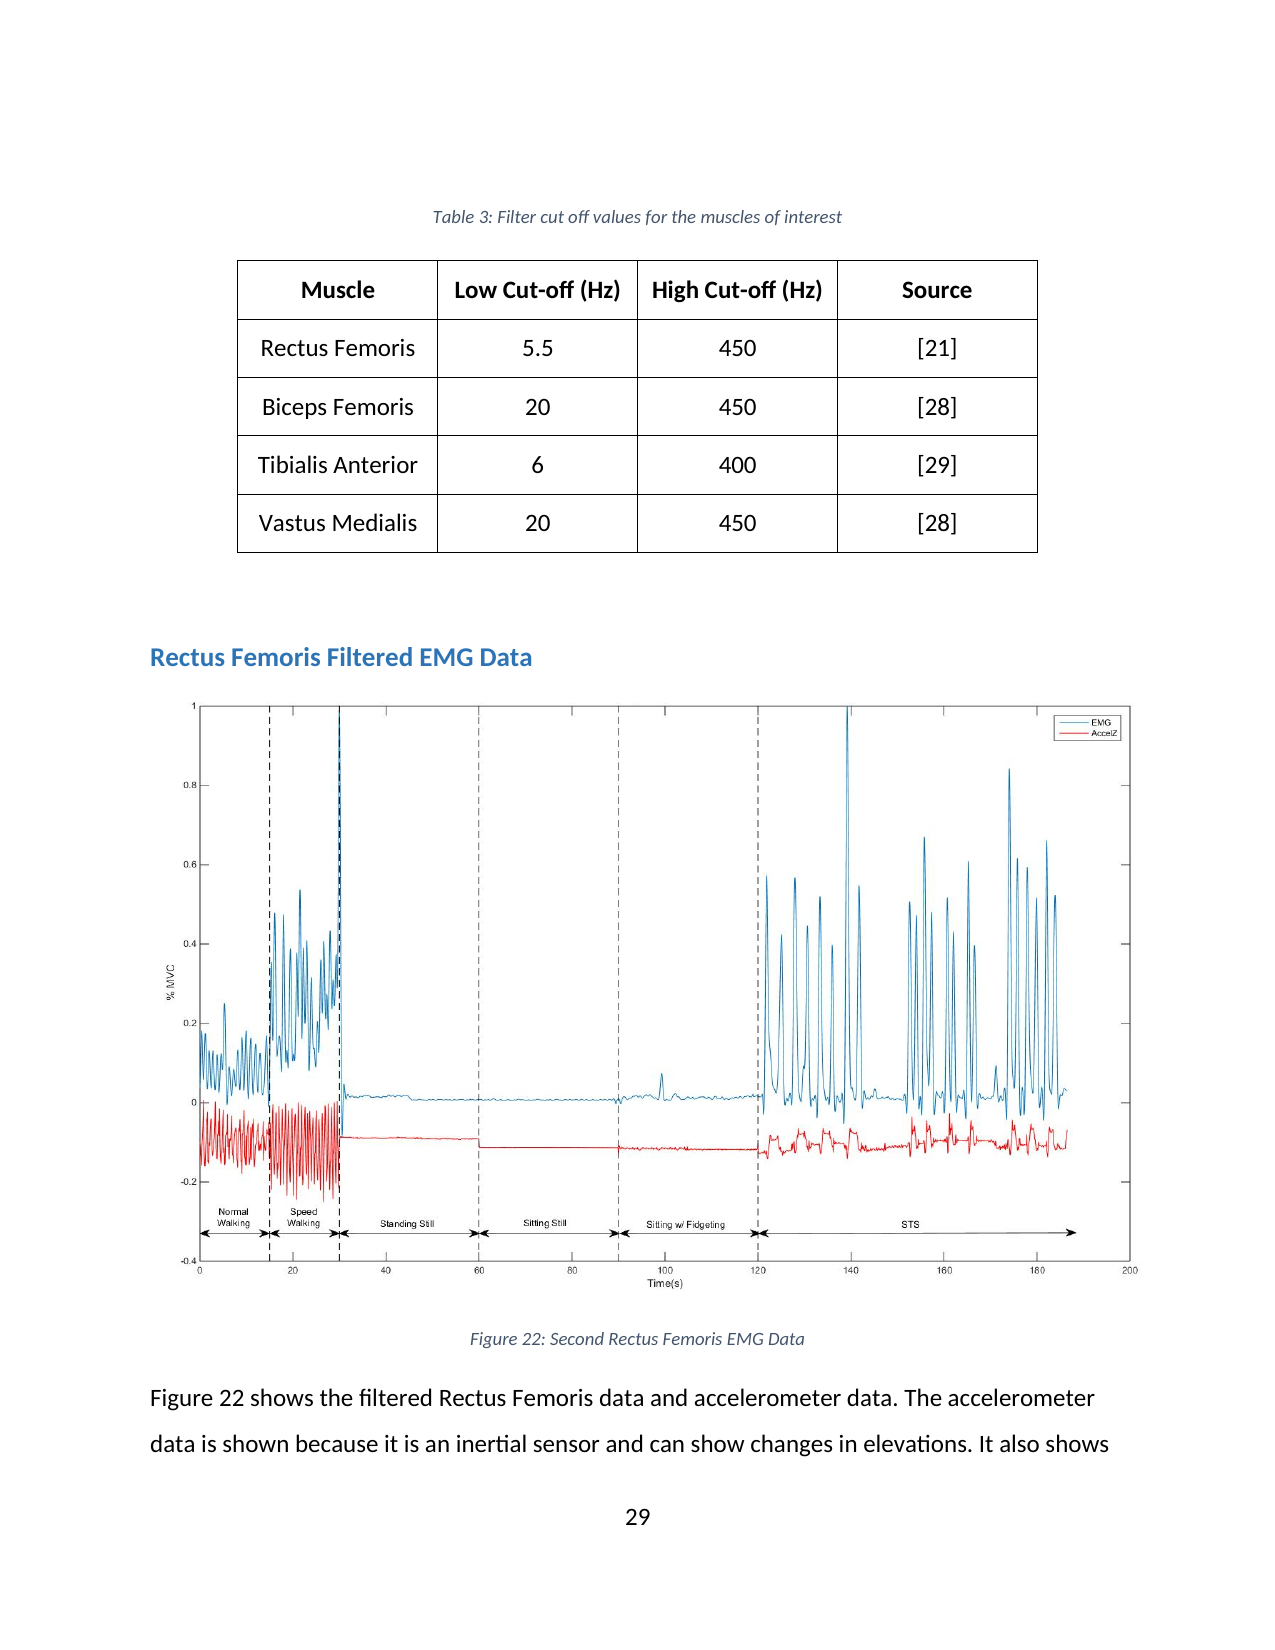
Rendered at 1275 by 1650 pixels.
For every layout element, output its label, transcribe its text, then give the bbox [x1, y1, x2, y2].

table_cell 20 [438, 378, 637, 435]
table_header Low Cut-off (Hz) [438, 261, 637, 319]
table_cell [28] [838, 495, 1037, 552]
table_cell 450 [638, 495, 837, 552]
table_cell 20 [438, 495, 637, 552]
table_cell 450 [638, 320, 837, 377]
table_header High Cut-off (Hz) [638, 261, 837, 319]
table_cell [28] [838, 378, 1037, 435]
subtitle Rectus Femoris Filtered EMG Data [150, 641, 1125, 673]
table_cell 6 [438, 436, 637, 494]
table_cell 450 [638, 378, 837, 435]
table_cell 400 [638, 436, 837, 494]
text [150, 1382, 1125, 1458]
table_cell 5.5 [438, 320, 637, 377]
table_header Source [838, 261, 1037, 319]
table_cell Rectus Femoris [238, 320, 437, 377]
picture [150, 702, 1150, 1299]
table_cell Vastus Medialis [238, 495, 437, 552]
table_header Muscle [238, 261, 437, 319]
table_cell [21] [838, 320, 1037, 377]
table_cell [29] [838, 436, 1037, 494]
table_cell Biceps Femoris [238, 378, 437, 435]
table_cell Tibialis Anterior [238, 436, 437, 494]
